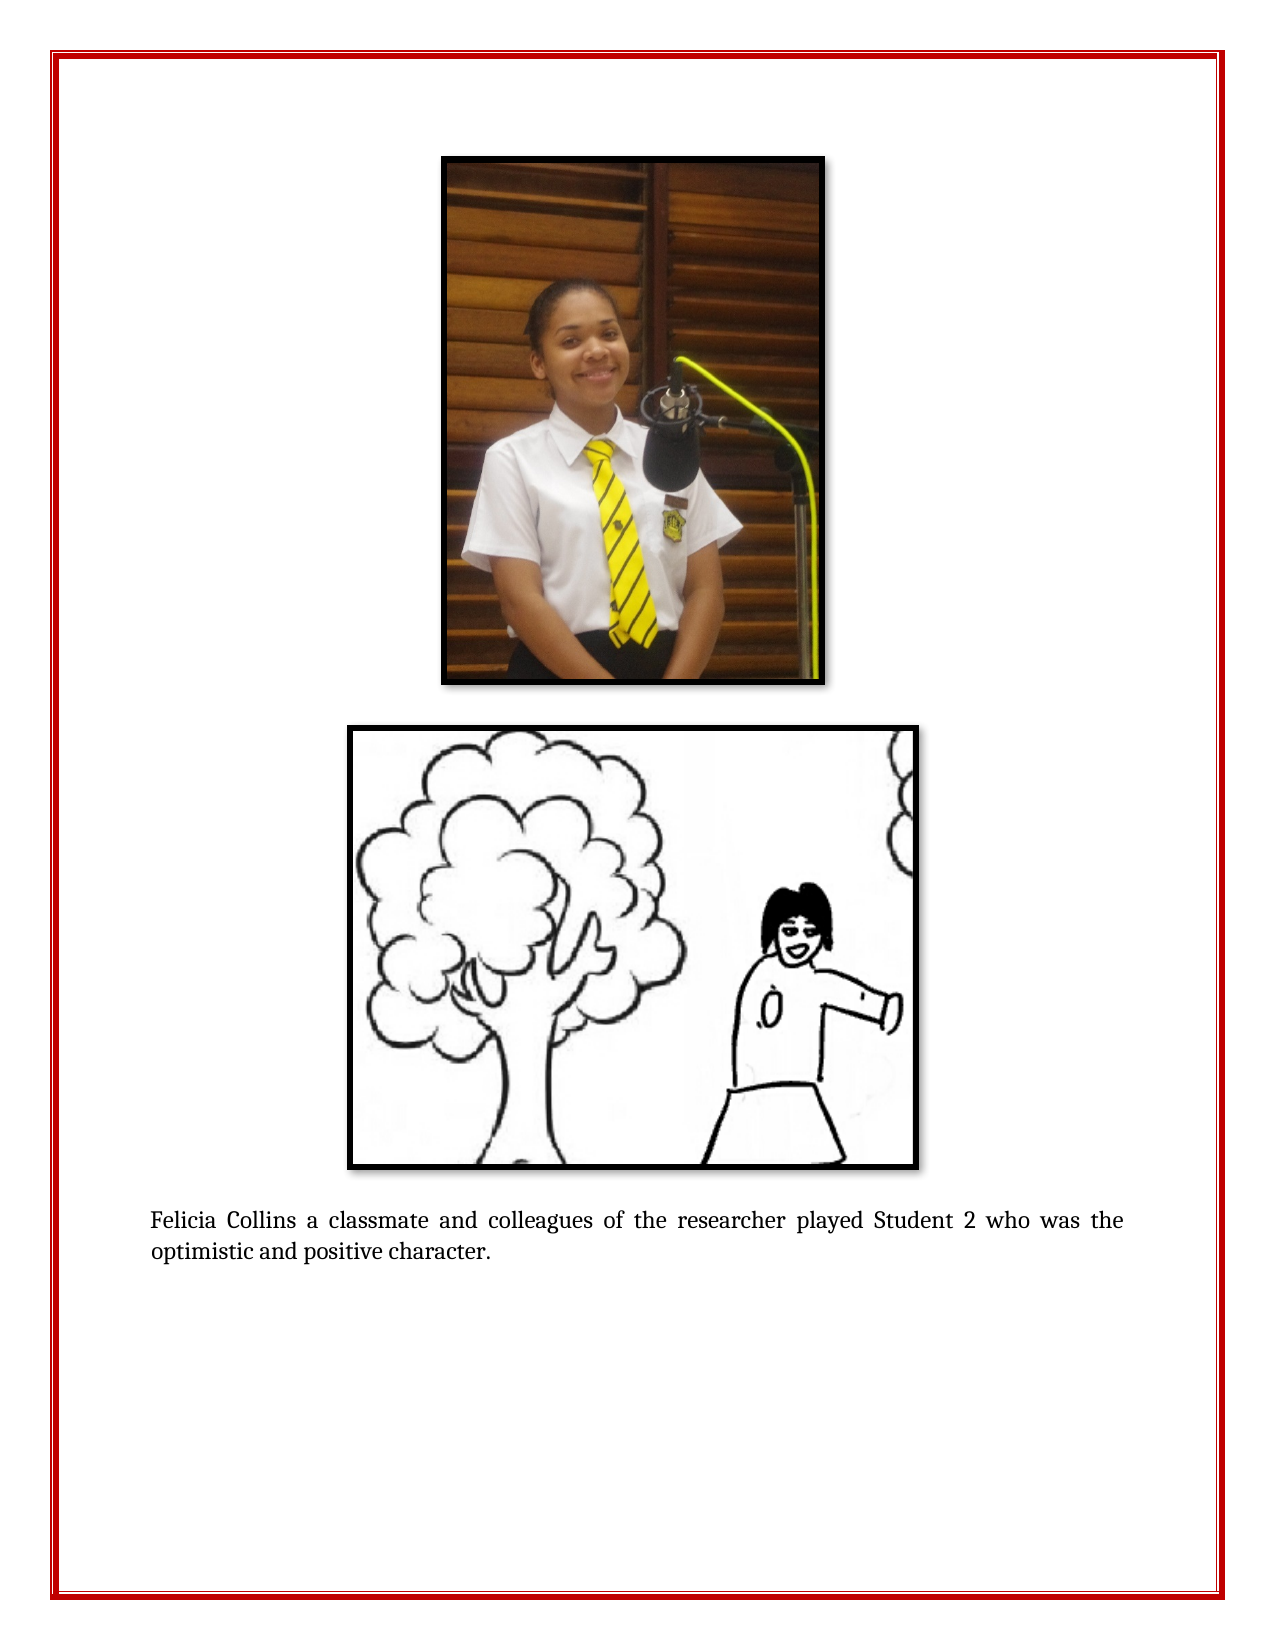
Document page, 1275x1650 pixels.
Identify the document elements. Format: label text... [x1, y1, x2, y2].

text Felicia Collins a classmate and colleagues of the researcher played Student 2 who was the optimistic and positive character. [150, 1206, 1125, 1266]
picture [447, 163, 819, 679]
picture [353, 731, 913, 1164]
